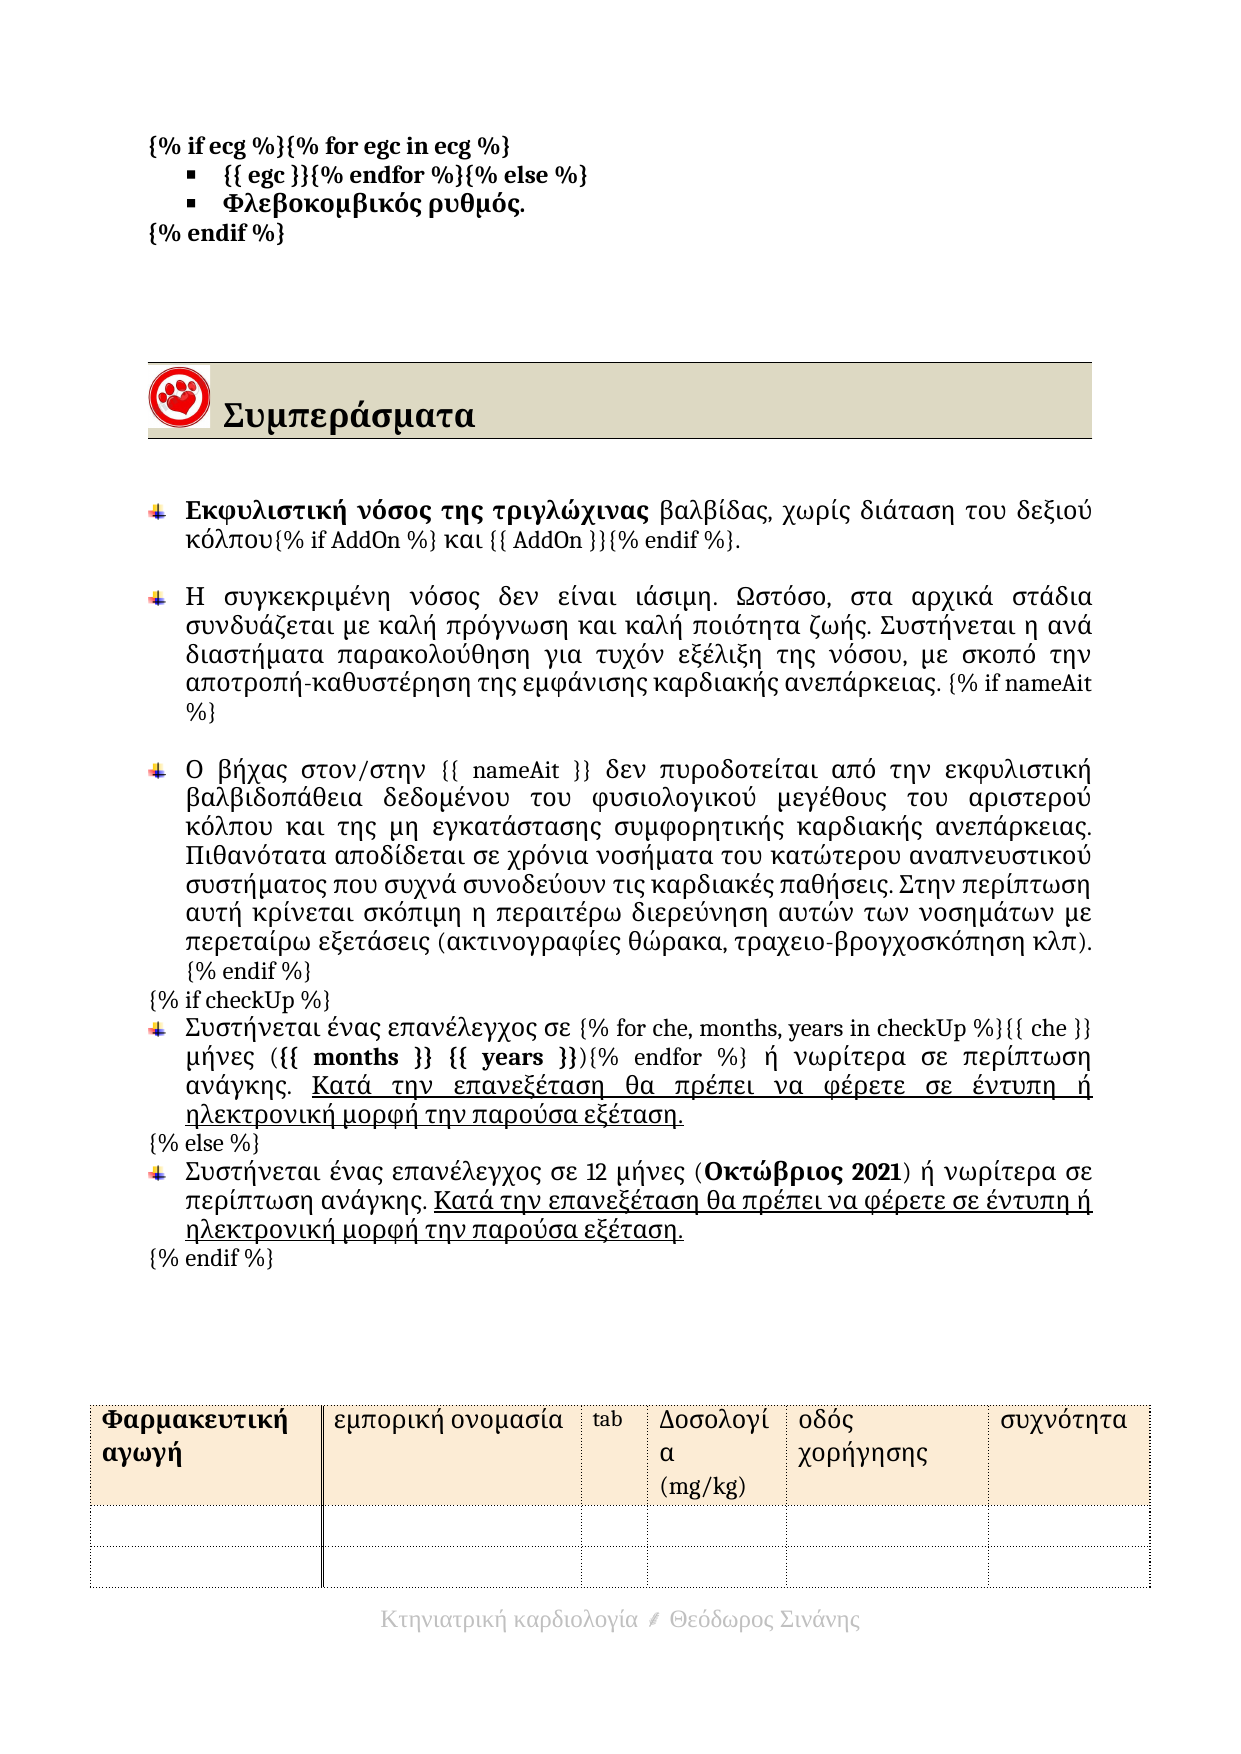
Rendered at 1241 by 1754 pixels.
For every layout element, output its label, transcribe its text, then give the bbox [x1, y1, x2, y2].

picture [148, 1164, 166, 1181]
list Φλεβοκομβικός ρυθμός. [185, 190, 1092, 218]
list Συστήνεται ένας επανέλεγχος σε {% for che, months, years in checkUp %}{{ che }} μήνες ({{ months }} {{ years }}){% endfor %} ή νωρίτερα σε περίπτωση ανάγκης. Κατά την επανεξέταση θα πρέπει να φέρετε σε έντυπη ή ηλεκτρονική μορφή την παρούσα εξέταση. [148, 1014, 1092, 1129]
table_cell [648, 1546, 787, 1587]
table_header οδός χορήγησης [787, 1405, 989, 1505]
table_cell [324, 1505, 581, 1546]
list {{ egc }}{% endfor %}{% else %} [185, 161, 1092, 190]
table_cell [787, 1546, 989, 1587]
table_cell [581, 1546, 648, 1587]
table_cell [787, 1505, 989, 1546]
text {% endif %} [148, 1244, 1092, 1273]
picture [148, 502, 166, 520]
table_header tab [581, 1405, 648, 1505]
picture [147, 365, 211, 428]
table_cell [989, 1546, 1150, 1587]
table_cell [648, 1505, 787, 1546]
list Εκφυλιστική νόσος της τριγλώχινας βαλβίδας, χωρίς διάταση του δεξιού κόλπου{% if AddOn %} και {{ AddOn }}{% endif %}. [148, 497, 1092, 554]
list Συστήνεται ένας επανέλεγχος σε 12 μήνες (Οκτώβριος 2021) ή νωρίτερα σε περίπτωση ανάγκης. Κατά την επανεξέταση θα πρέπει να φέρετε σε έντυπη ή ηλεκτρονική μορφή την παρούσα εξέταση. [148, 1158, 1092, 1244]
table_cell [581, 1505, 648, 1546]
picture [148, 589, 166, 606]
text {% else %} [148, 1129, 1092, 1158]
list Η συγκεκριμένη νόσος δεν είναι ιάσιμη. Ωστόσο, στα αρχικά στάδια συνδυάζεται με καλή πρόγνωση και καλή ποιότητα ζωής. Συστήνεται η ανά διαστήματα παρακολούθηση για τυχόν εξέλιξη της νόσου, με σκοπό την αποτροπή-καθυστέρηση της εμφάνισης καρδιακής ανεπάρκειας. {% if nameAit %} [148, 583, 1092, 727]
table_cell [90, 1546, 321, 1587]
text {% if checkUp %} [148, 986, 1092, 1014]
table_header Δοσολογία (mg/kg) [648, 1405, 787, 1505]
list Ο βήχας στον/στην {{ nameAit }} δεν πυροδοτείται από την εκφυλιστική βαλβιδοπάθεια δεδομένου του φυσιολογικού μεγέθους του αριστερού κόλπου και της μη εγκατάστασης συμφορητικής καρδιακής ανεπάρκειας. Πιθανότατα αποδίδεται σε χρόνια νοσήματα του κατώτερου αναπνευστικού συστήματος που συχνά συνοδεύουν τις καρδιακές παθήσεις. Στην περίπτωση αυτή κρίνεται σκόπιμη η περαιτέρω διερεύνηση αυτών των νοσημάτων με περεταίρω εξετάσεις (ακτινογραφίες θώρακα, τραχειο-βρογχοσκόπηση κλπ). {% endif %} [148, 756, 1092, 986]
picture [148, 761, 166, 779]
table_header Φαρμακευτική αγωγή [90, 1405, 321, 1505]
text {% endif %} [148, 218, 1092, 247]
table_cell [989, 1505, 1150, 1546]
picture [148, 1020, 166, 1037]
table_header εμπορική ονομασία [322, 1405, 581, 1505]
table_cell [324, 1546, 581, 1587]
table_cell [90, 1505, 321, 1546]
table_header συχνότητα [989, 1405, 1150, 1505]
subtitle Συμπεράσματα [148, 363, 1092, 438]
text {% if ecg %}{% for egc in ecg %} [148, 132, 1092, 161]
